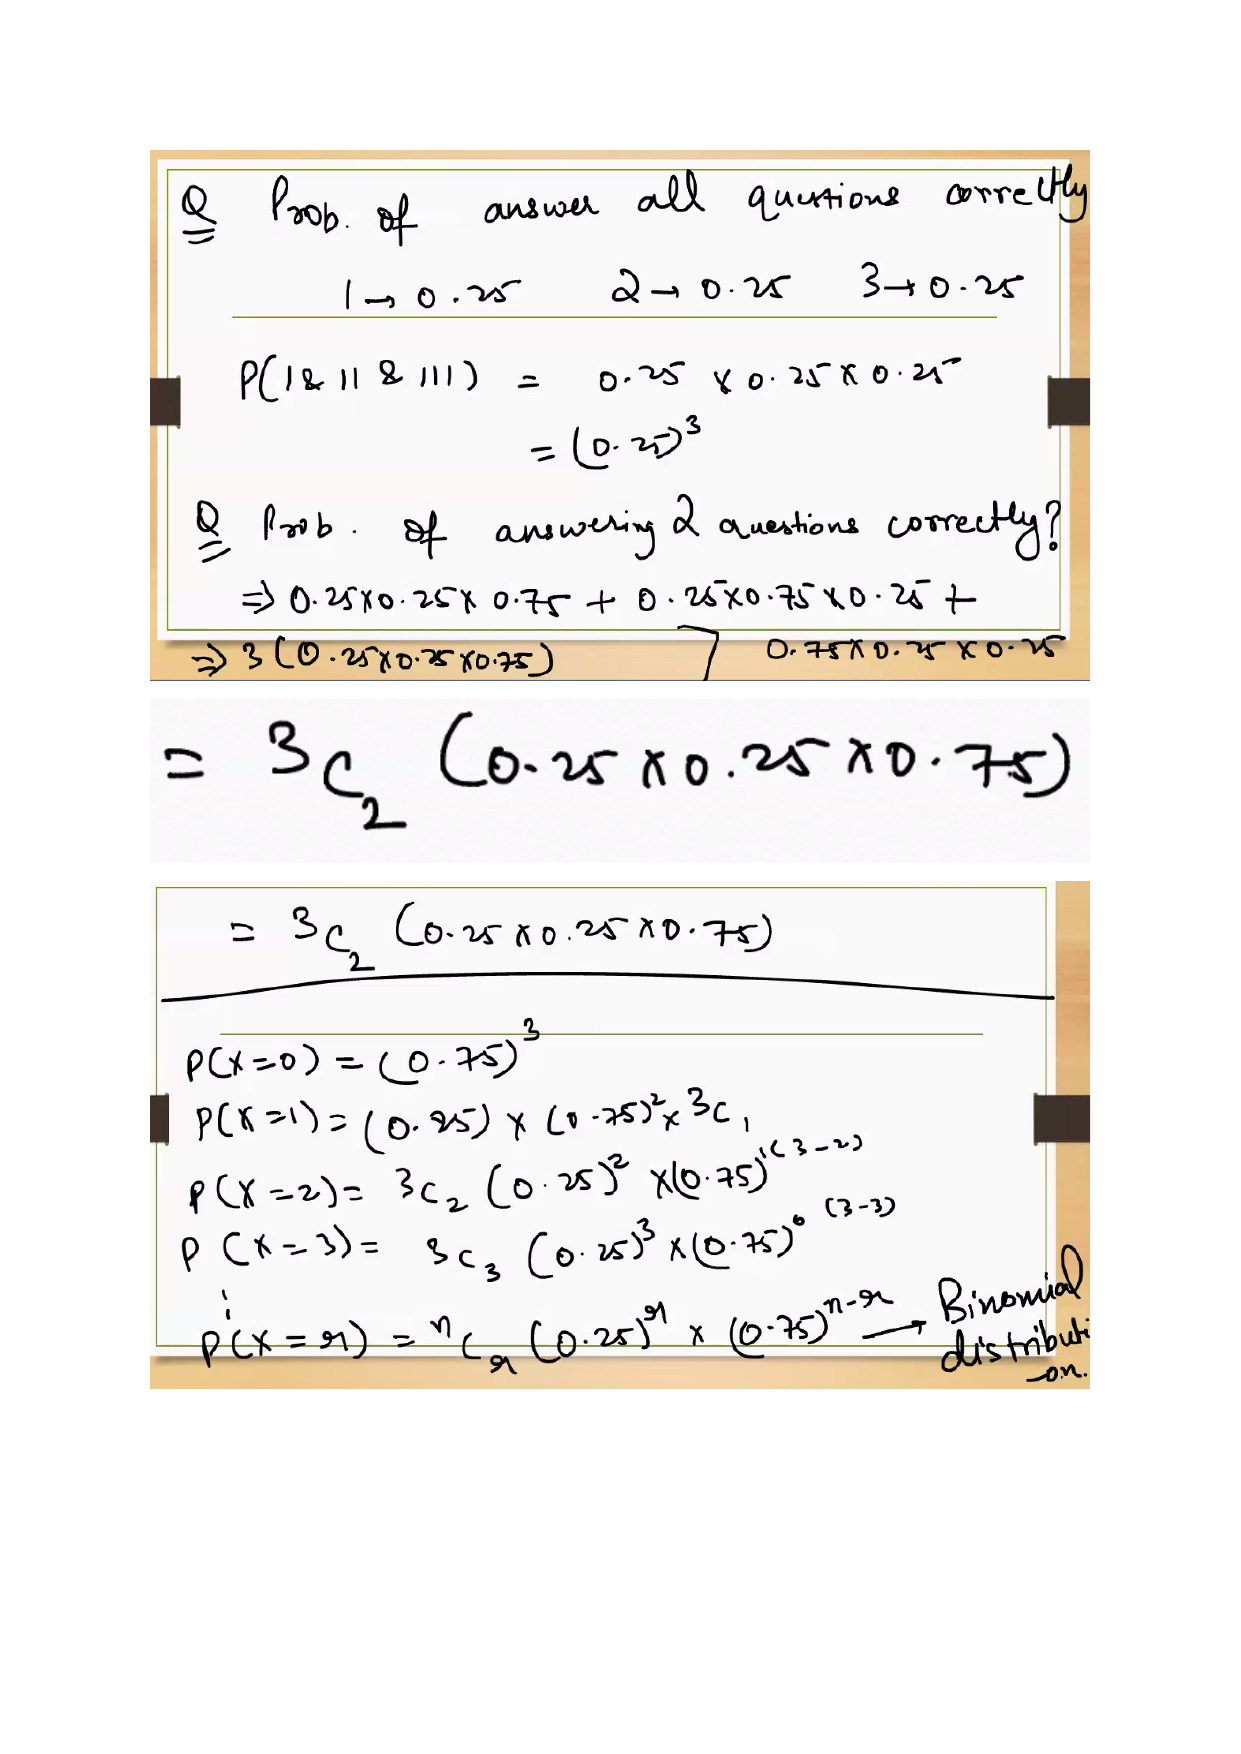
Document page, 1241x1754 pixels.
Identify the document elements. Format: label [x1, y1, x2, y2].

picture [150, 150, 1091, 681]
picture [150, 881, 1091, 1389]
picture [150, 699, 1091, 863]
